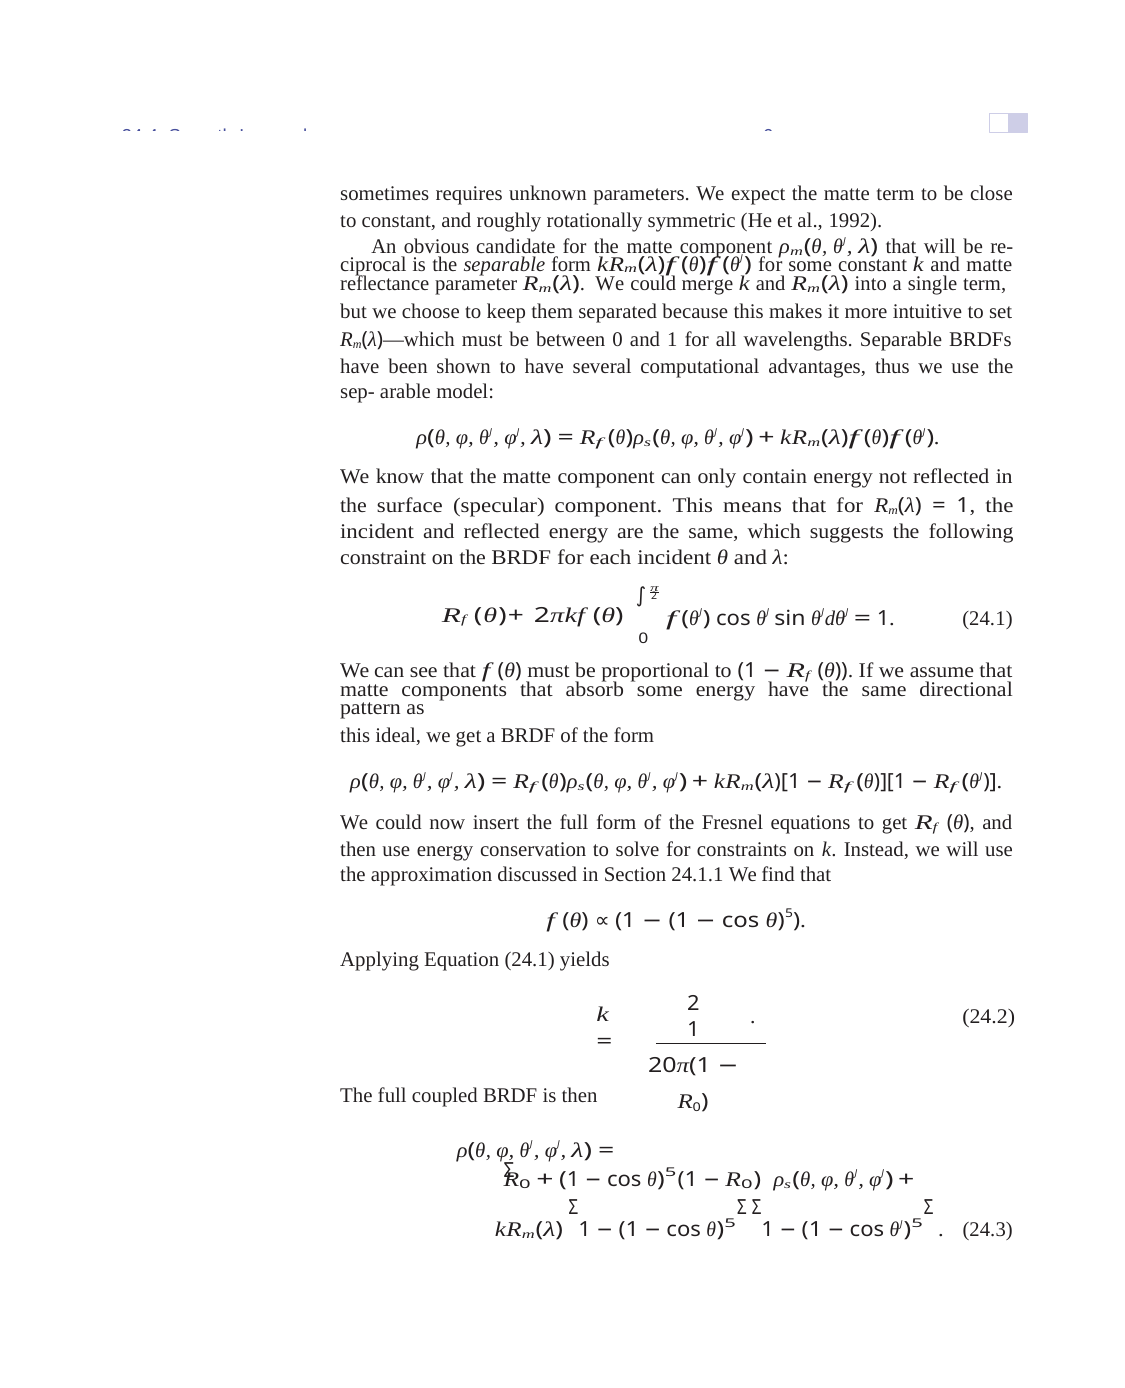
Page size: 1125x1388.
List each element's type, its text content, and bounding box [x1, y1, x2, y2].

text An obvious candidate for the matte component ρm(θ, θj, λ) that will be re- ciprocal is the separable form kRm(λ)f (θ)f (θj) for some constant k and matte reflectance parameter Rm(λ). We could merge k and Rm(λ) into a single term, [340, 238, 1013, 297]
text We know that the matte component can only contain energy not reflected in the surface (specular) component. This means that for Rm(λ) = 1, the incident and reflected energy are the same, which suggests the following constraint on the BRDF for each incident θ and λ: [340, 464, 1013, 569]
text this ideal, we get a BRDF of the form [340, 723, 1048, 747]
text ρ(θ, φ, θj, φj, λ) = [79, 1127, 614, 1165]
text The full coupled BRDF is then [340, 1083, 629, 1107]
text kRm(λ) Σ1 − (1 − cos θ)5Σ Σ1 − (1 − cos θj)5Σ . (24.3) [494, 1192, 1048, 1243]
text Applying Equation (24.1) yields [340, 947, 1048, 971]
text ρ(θ, φ, θj, φj, λ) = Rf (θ)ρs(θ, φ, θj, φj)+ kRm(λ)f (θ)f (θj). [416, 422, 1048, 451]
text 21 [681, 989, 705, 1042]
text We could now insert the full form of the Fresnel equations to get Rf (θ), and then use energy conservation to solve for constraints on k. Instead, we will use the approximation discussed in Section 24.1.1 We find that [340, 807, 1013, 886]
text Rf (θ)+ 2πkf (θ) [79, 600, 623, 628]
text 0 [638, 631, 1048, 646]
text f (θj) cos θj sin θjdθj = 1. (24.1) [666, 601, 1048, 631]
text f (θ) ∝ (1 − (1 − cos θ)5). [339, 905, 1013, 933]
text but we choose to keep them separated because this makes it more intuitive to set Rm(λ)—which must be between 0 and 1 for all wavelengths. Separable BRDFs have been shown to have several computational advantages, thus we use the sep- arable model: [340, 299, 1013, 403]
text k = [596, 1002, 629, 1054]
text . (24.2) [750, 1004, 1048, 1028]
text ρ(θ, φ, θj, φj, λ) = Rf (θ)ρs(θ, φ, θj, φj)+ kRm(λ)[1 − Rf (θ)][1 − Rf (θj)]. [304, 766, 1048, 795]
text sometimes requires unknown parameters. We expect the matte term to be close to constant, and roughly rotationally symmetric (He et al., 1992). [340, 181, 1013, 232]
text 20π(1 − R0) [638, 1044, 748, 1116]
text R0 + (1 − cos θ)5(1 − R0) ρs(θ, φ, θj, φj)+ [503, 1165, 1048, 1192]
text We can see that f (θ) must be proportional to (1 − Rf (θ)). If we assume that matte components that absorb some energy have the same directional pattern as [340, 661, 1013, 719]
